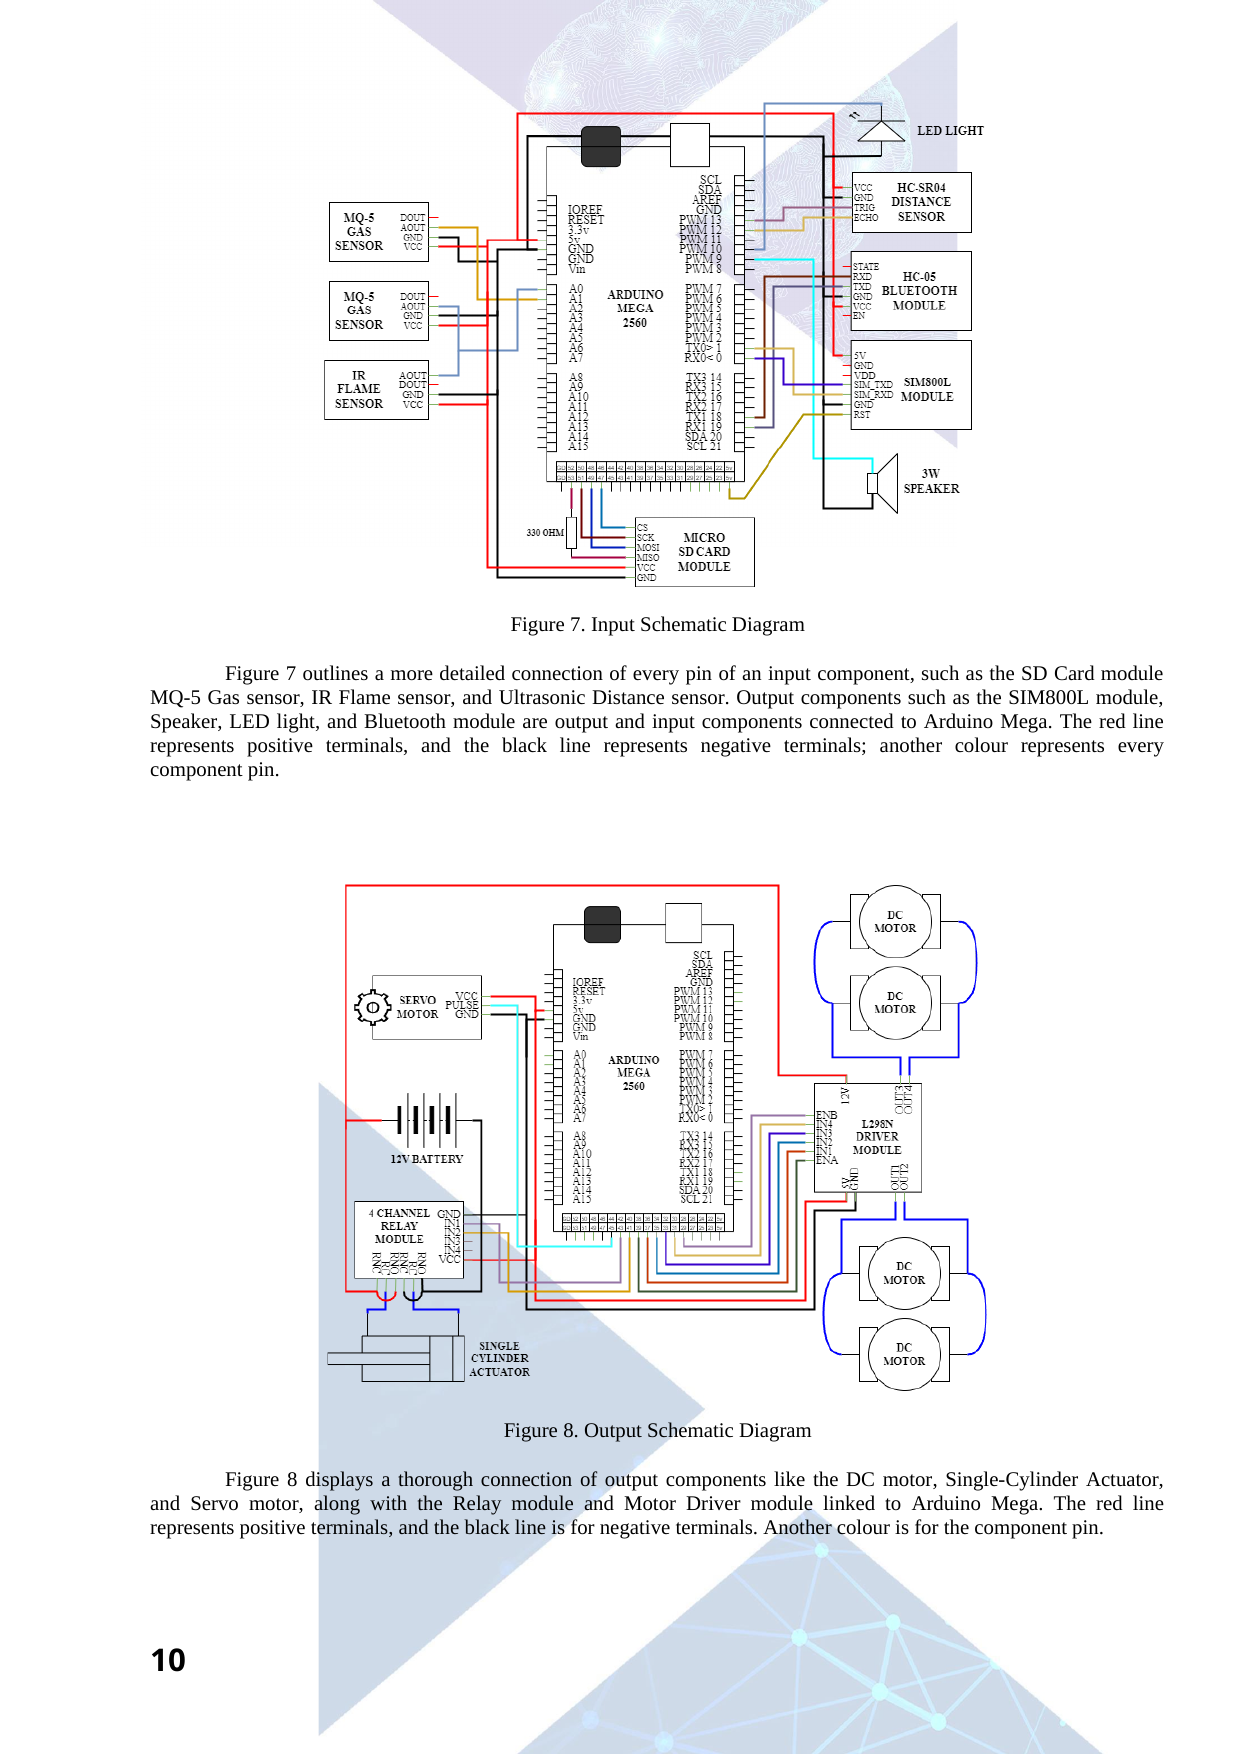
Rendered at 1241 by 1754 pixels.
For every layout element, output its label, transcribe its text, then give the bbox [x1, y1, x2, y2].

text Figure 7. Input Schematic Diagram [150, 612, 1165, 636]
picture [318, 884, 1241, 1754]
text Figure 7 outlines a more detailed connection of every pin of an input component, such as the SD Card module MQ-5 Gas sensor, IR Flame sensor, and Ultrasonic Distance sensor. Output components such as the SIM800L module, Speaker, LED light, and Bluetooth module are output and input components connected to Arduino Mega. The red line represents positive terminals, and the black line represents negative terminals; another colour represents every component pin. [150, 661, 1165, 781]
text Figure 8 displays a thorough connection of output components like the DC motor, Single-Cylinder Actuator, and Servo motor, along with the Relay module and Motor Driver module linked to Arduino Mega. The red line represents positive terminals, and the black line is for negative terminals. Another colour is for the component pin. [150, 1467, 1165, 1539]
text Figure 8. Output Schematic Diagram [150, 1418, 1165, 1442]
picture [141, 0, 991, 587]
